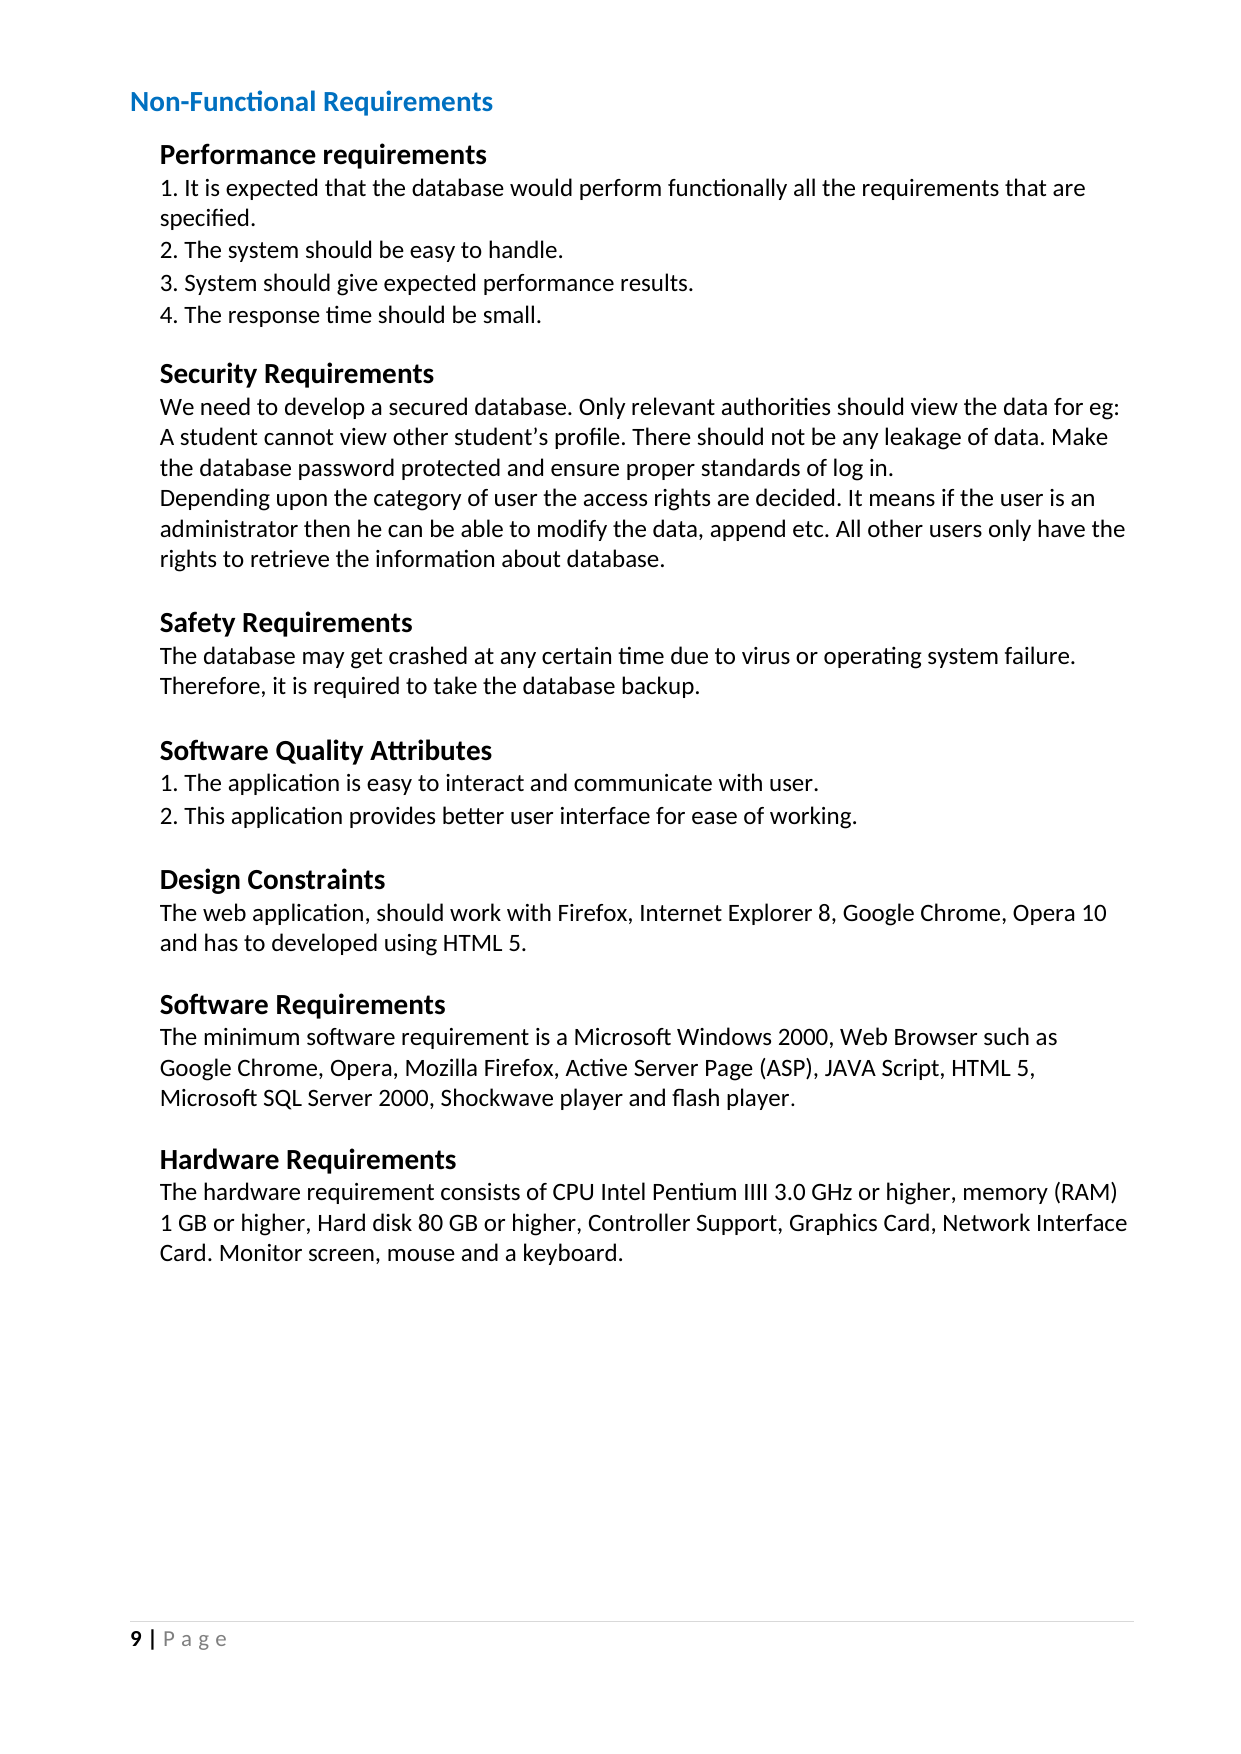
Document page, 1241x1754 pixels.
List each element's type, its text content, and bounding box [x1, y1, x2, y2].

text Design Constraints [159, 861, 1134, 897]
text 3. System should give expected performance results. [159, 267, 1134, 297]
text Non-Functional Requirements [130, 83, 1134, 118]
text 1. The application is easy to interact and communicate with user. [159, 767, 1134, 798]
text Hardware Requirements [159, 1141, 1134, 1177]
text The hardware requirement consists of CPU Intel Pentium IIII 3.0 GHz or higher, memory (RAM) 1 GB or higher, Hard disk 80 GB or higher, Controller Support, Graphics Card, Network Interface Card. Monitor screen, mouse and a keyboard. [159, 1177, 1134, 1268]
text Software Quality Attributes [159, 732, 1134, 767]
text 4. The response time should be small. [159, 299, 1134, 330]
text Software Requirements [159, 986, 1134, 1021]
text The web application, should work with Firefox, Internet Explorer 8, Google Chrome, Opera 10 and has to developed using HTML 5. [159, 897, 1134, 958]
text The database may get crashed at any certain time due to virus or operating system failure. Therefore, it is required to take the database backup. [159, 640, 1134, 701]
text Safety Requirements [159, 604, 1134, 640]
text 2. The system should be easy to handle. [159, 234, 1134, 265]
text Depending upon the category of user the access rights are decided. It means if the user is an administrator then he can be able to modify the data, append etc. All other users only have the rights to retrieve the information about database. [159, 482, 1134, 574]
text Performance requirements [159, 136, 1134, 172]
text The minimum software requirement is a Microsoft Windows 2000, Web Browser such as Google Chrome, Opera, Mozilla Firefox, Active Server Page (ASP), JAVA Script, HTML 5, Microsoft SQL Server 2000, Shockwave player and flash player. [159, 1021, 1134, 1113]
text 1. It is expected that the database would perform functionally all the requirements that are specified. [159, 172, 1134, 233]
text We need to develop a secured database. Only relevant authorities should view the data for eg: A student cannot view other student’s profile. There should not be any leakage of data. Make the database password protected and ensure proper standards of log in. [159, 391, 1134, 482]
text 2. This application provides better user interface for ease of working. [159, 800, 1134, 831]
text Security Requirements [159, 355, 1134, 391]
